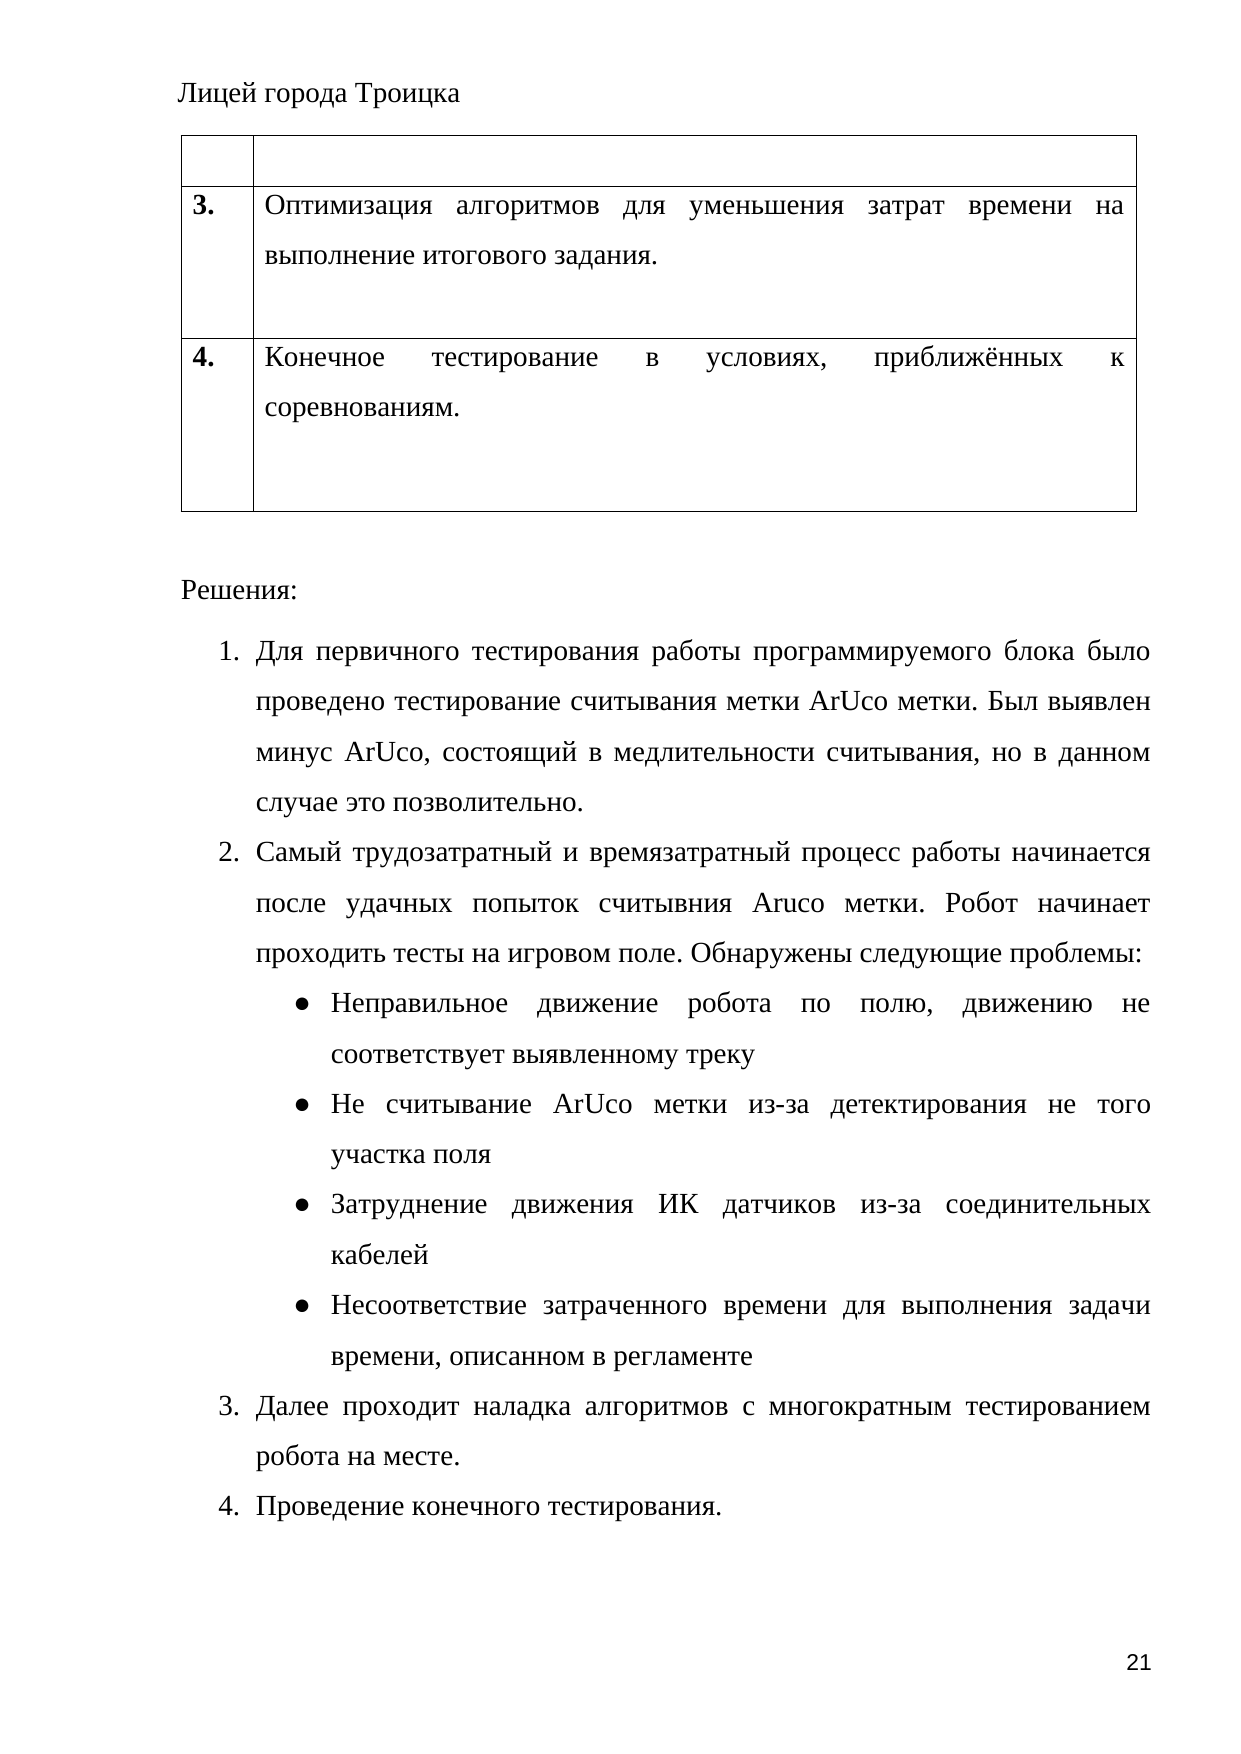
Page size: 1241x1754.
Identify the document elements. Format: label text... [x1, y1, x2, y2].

list Самый трудозатратный и времязатратный процесс работы начинается после удачных попыток считывния Aruco метки. Робот начинает проходить тесты на игровом поле. Обнаружены следующие проблемы: [218, 834, 1152, 969]
table_cell 2. [182, 136, 253, 186]
table_cell 4. [182, 339, 253, 511]
table_cell Конечное тестирование в условиях, приближённых к соревнованиям. [254, 339, 1136, 511]
list Несоответствие затраченного времени для выполнения задачи времени, описанном в регламенте [293, 1287, 1152, 1371]
list Проведение конечного тестирования. [218, 1488, 1152, 1522]
table_cell 3. [182, 187, 253, 338]
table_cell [254, 136, 1136, 186]
list Неправильное движение робота по полю, движению не соответствует выявленному треку [293, 985, 1152, 1069]
list Затруднение движения ИК датчиков из-за соединительных кабелей [293, 1187, 1152, 1271]
list Не считывание ArUco метки из-за детектирования не того участка поля [293, 1086, 1152, 1170]
list Далее проходит наладка алгоритмов с многократным тестированием робота на месте. [218, 1388, 1152, 1472]
table_cell Оптимизация алгоритмов для уменьшения затрат времени на выполнение итогового задания. [254, 187, 1136, 338]
list Для первичного тестирования работы программируемого блока было проведено тестирование считывания метки ArUco метки. Был выявлен минус ArUco, состоящий в медлительности считывания, но в данном случае это позволительно. [218, 633, 1152, 818]
text Решения: [181, 572, 1152, 606]
